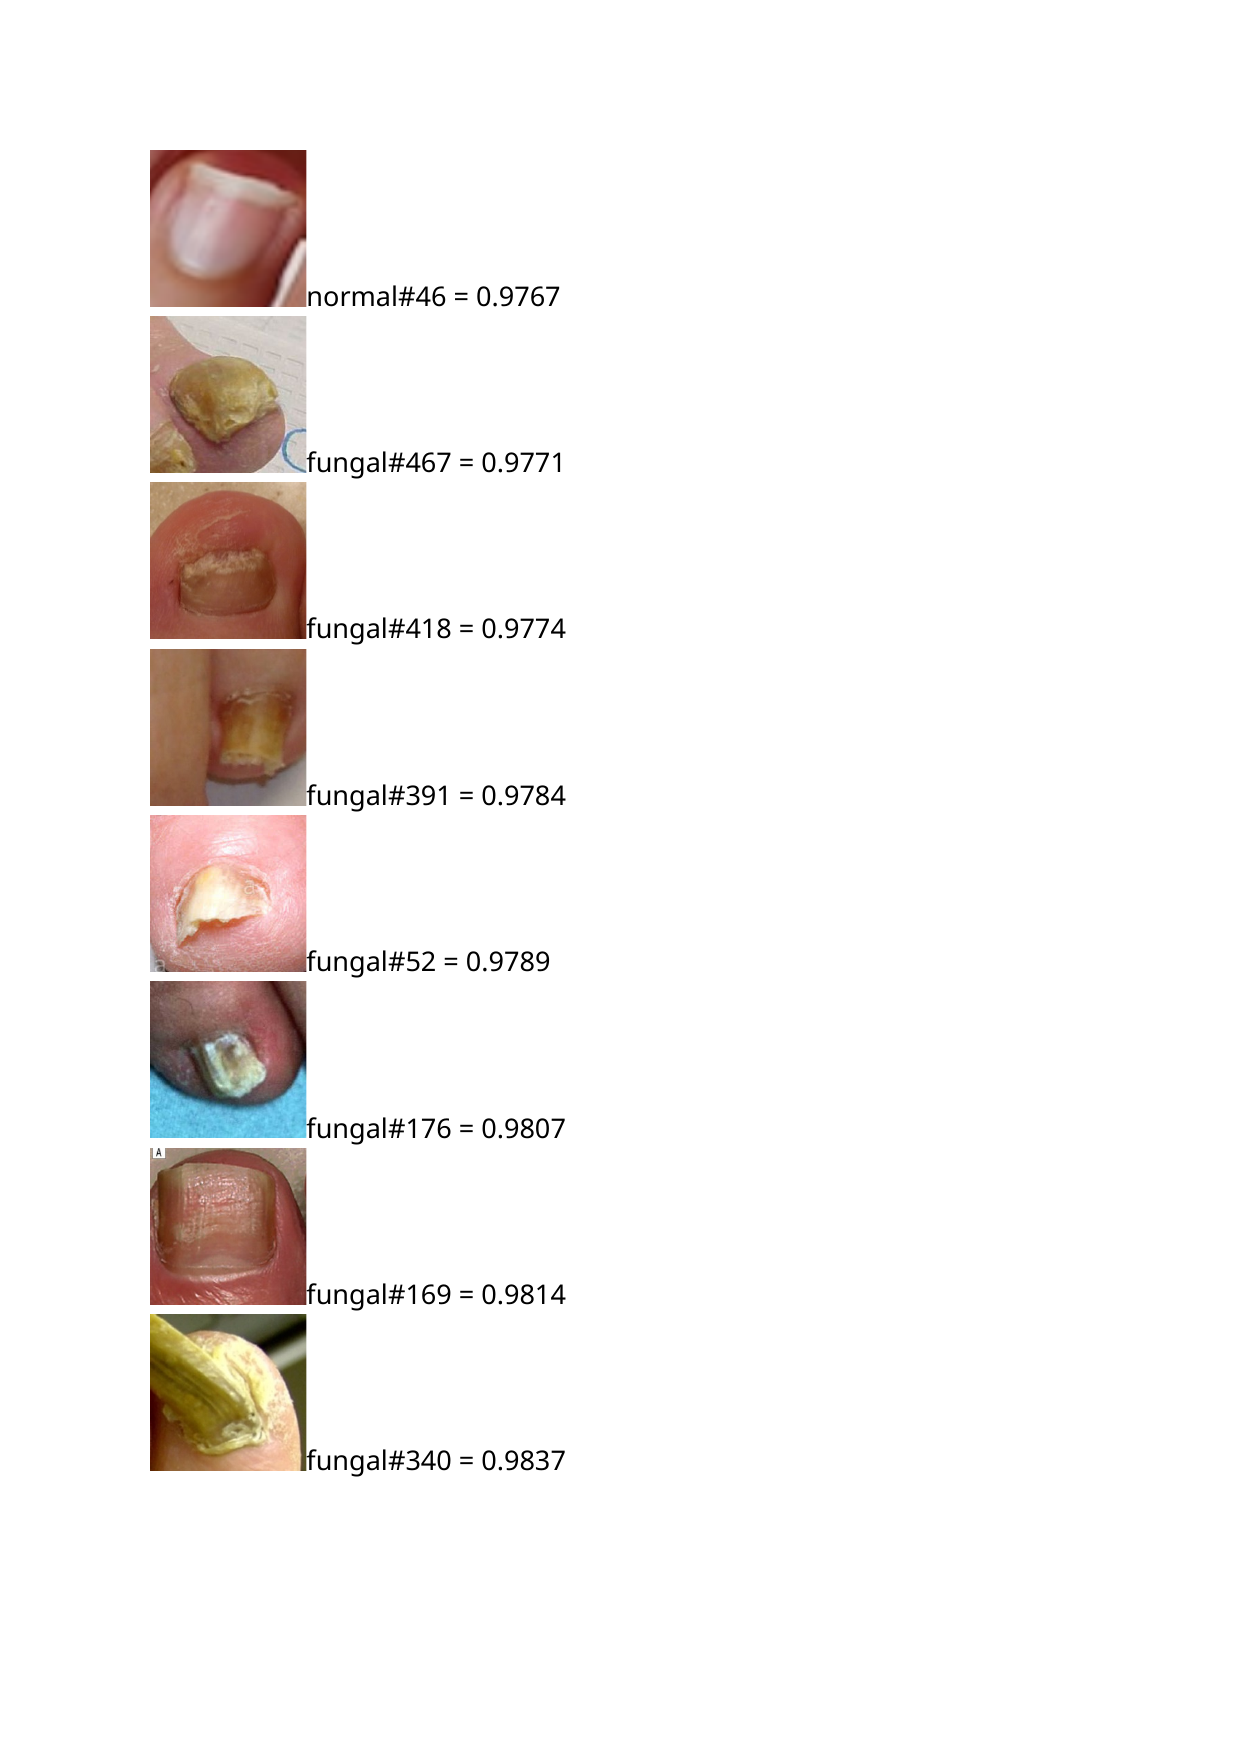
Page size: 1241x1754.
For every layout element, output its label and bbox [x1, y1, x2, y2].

text [150, 150, 1090, 1479]
picture [150, 981, 307, 1138]
picture [150, 649, 307, 806]
picture [150, 150, 307, 307]
picture [150, 815, 307, 972]
picture [150, 482, 307, 639]
picture [150, 316, 307, 473]
picture [150, 1148, 307, 1305]
picture [150, 1314, 307, 1471]
